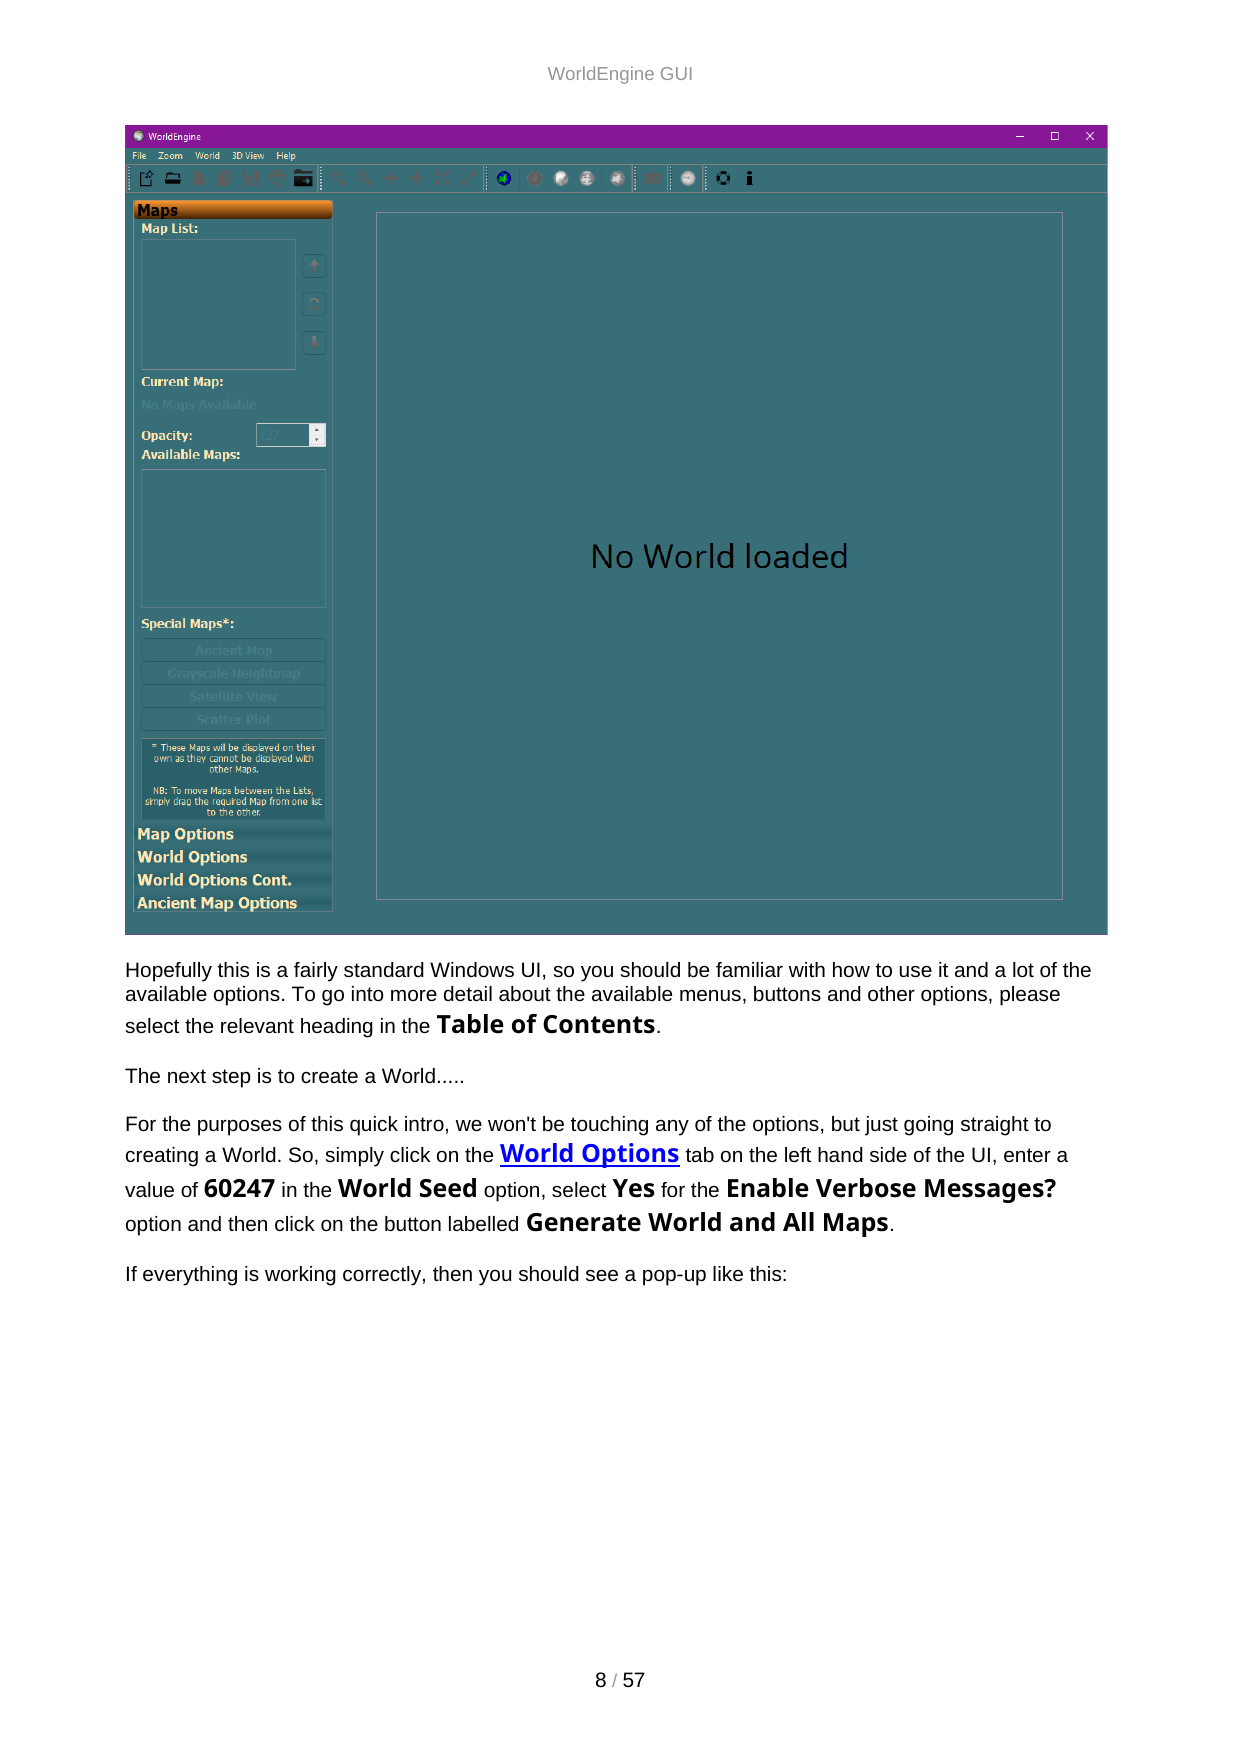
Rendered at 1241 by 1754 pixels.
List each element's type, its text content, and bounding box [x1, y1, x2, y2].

text For the purposes of this quick intro, we won't be touching any of the options, but just going straight to creating a World. So, simply click on the World Options tab on the left hand side of the UI, enter a value of 60247 in the World Seed option, select Yes for the Enable Verbose Messages? option and then click on the button labelled Generate World and All Maps. [125, 1112, 1115, 1238]
text The next step is to create a World..... [125, 1064, 1115, 1088]
text Hopefully this is a fairly standard Windows UI, so you should be familiar with how to use it and a lot of the available options. To go into more detail about the available menus, buttons and other options, please select the relevant heading in the Table of Contents. [125, 958, 1115, 1040]
text If everything is working correctly, then you should see a pop-up like this: [125, 1262, 1115, 1286]
picture [125, 125, 1108, 935]
